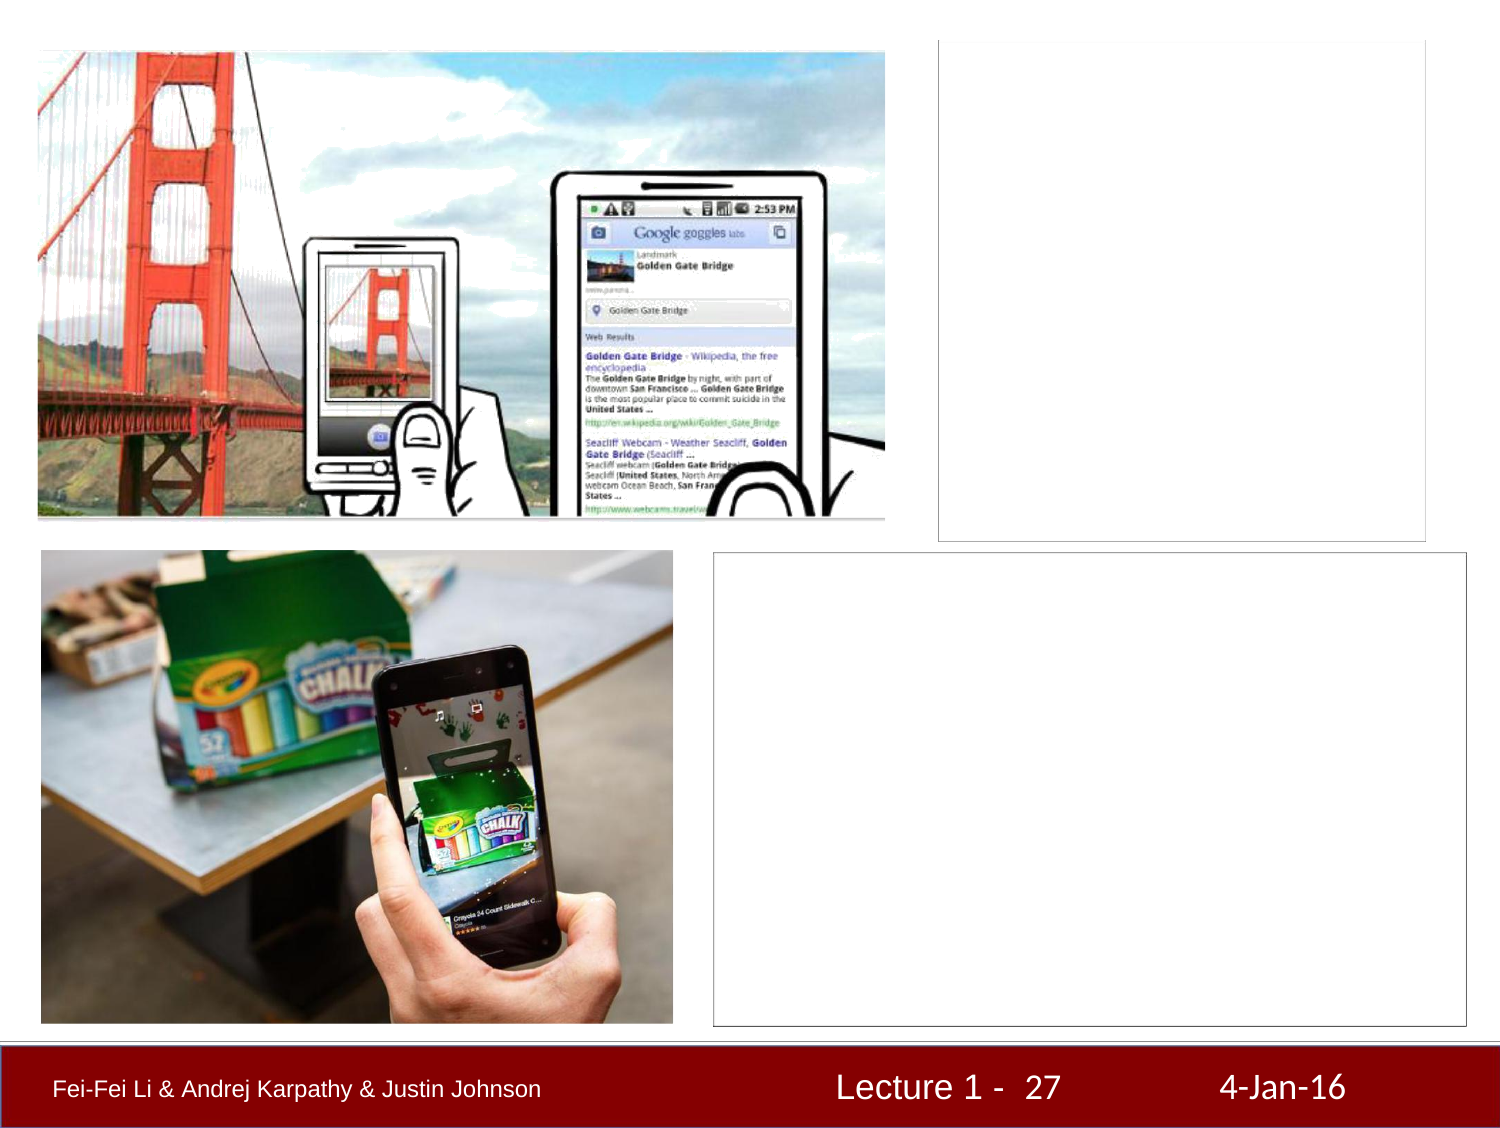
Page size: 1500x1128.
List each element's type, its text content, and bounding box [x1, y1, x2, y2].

picture [0, 40, 1500, 1128]
table_header 4-Jan-16 [1157, 1059, 1350, 1108]
text Fei-Fei Li & Andrej Karpathy & Justin Johnson [52, 1075, 760, 1102]
table_header Lecture 1 - 27 [835, 1059, 1157, 1108]
